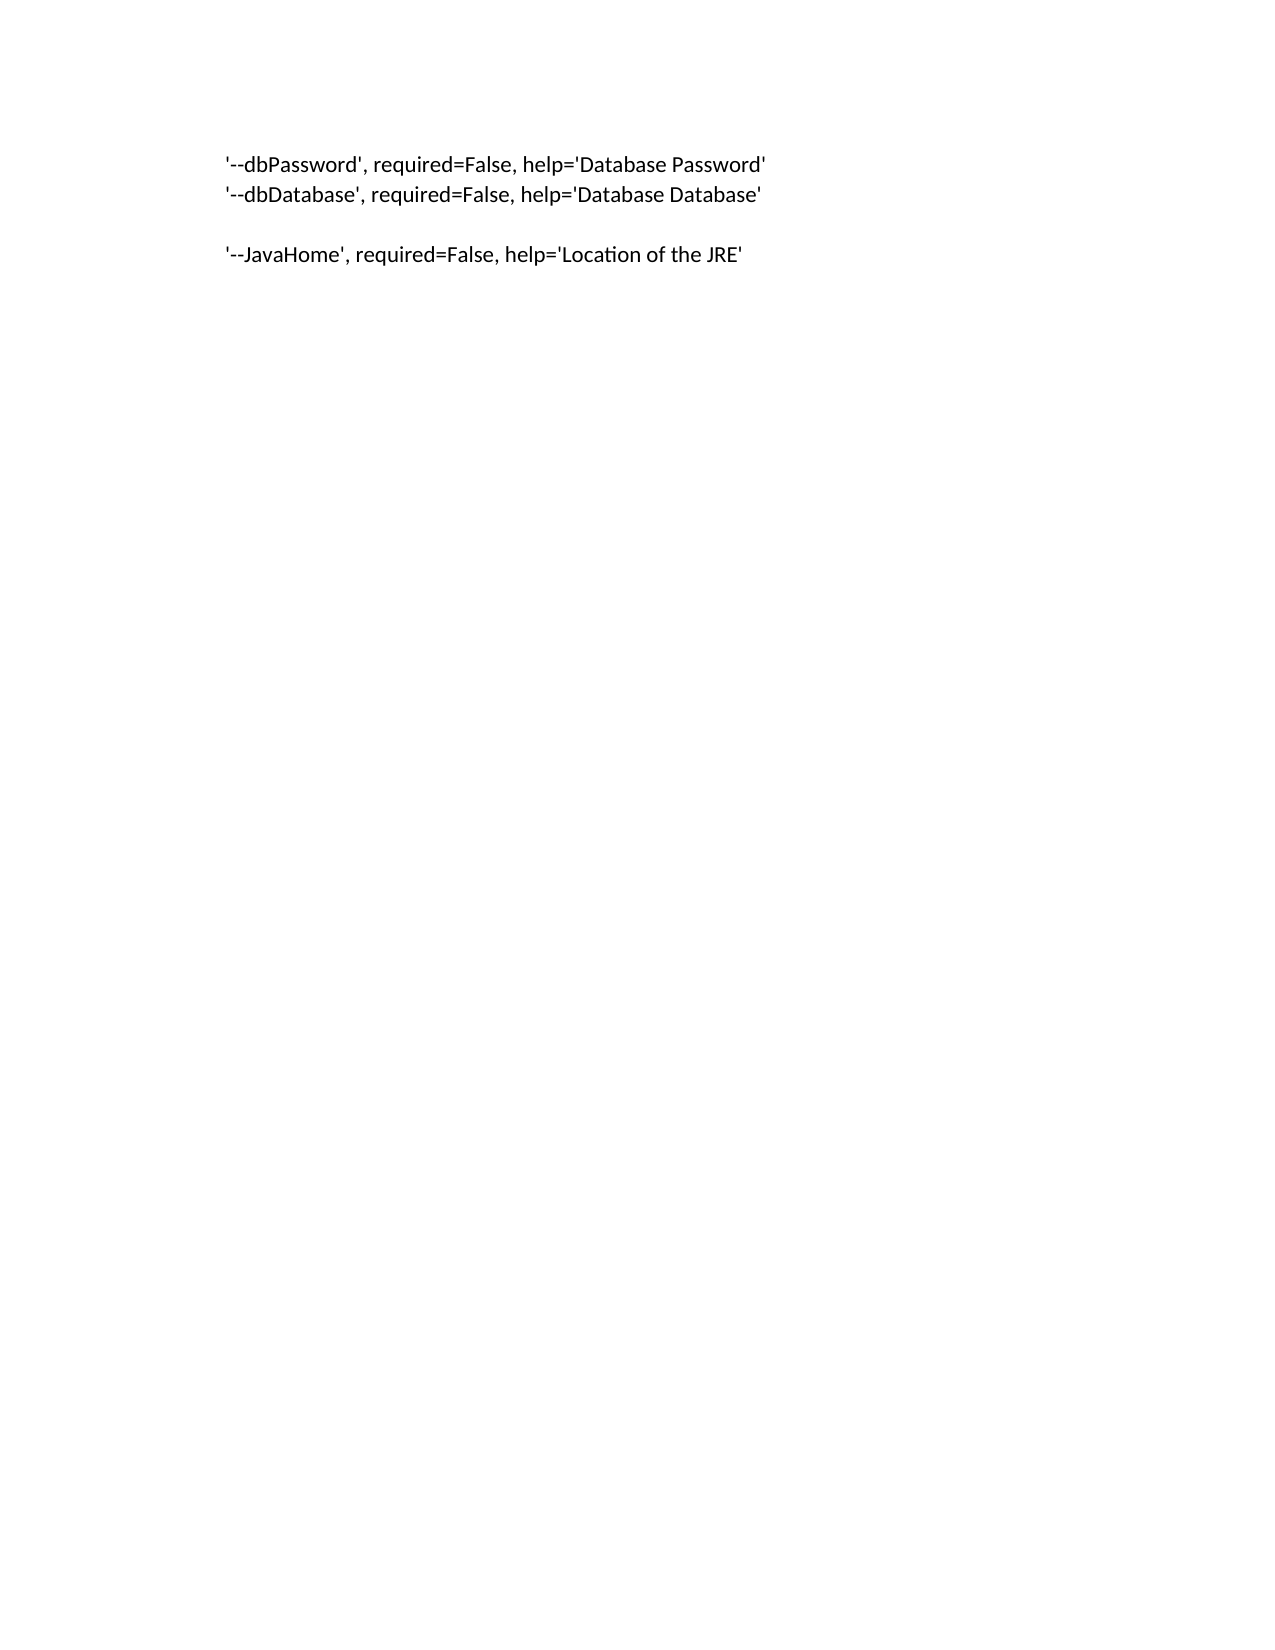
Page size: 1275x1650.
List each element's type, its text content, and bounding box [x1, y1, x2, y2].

list '--dbPassword', required=False, help='Database Password' [225, 150, 1125, 178]
list '--JavaHome', required=False, help='Location of the JRE' [225, 241, 1125, 269]
list '--dbDatabase', required=False, help='Database Database' [225, 180, 1125, 208]
